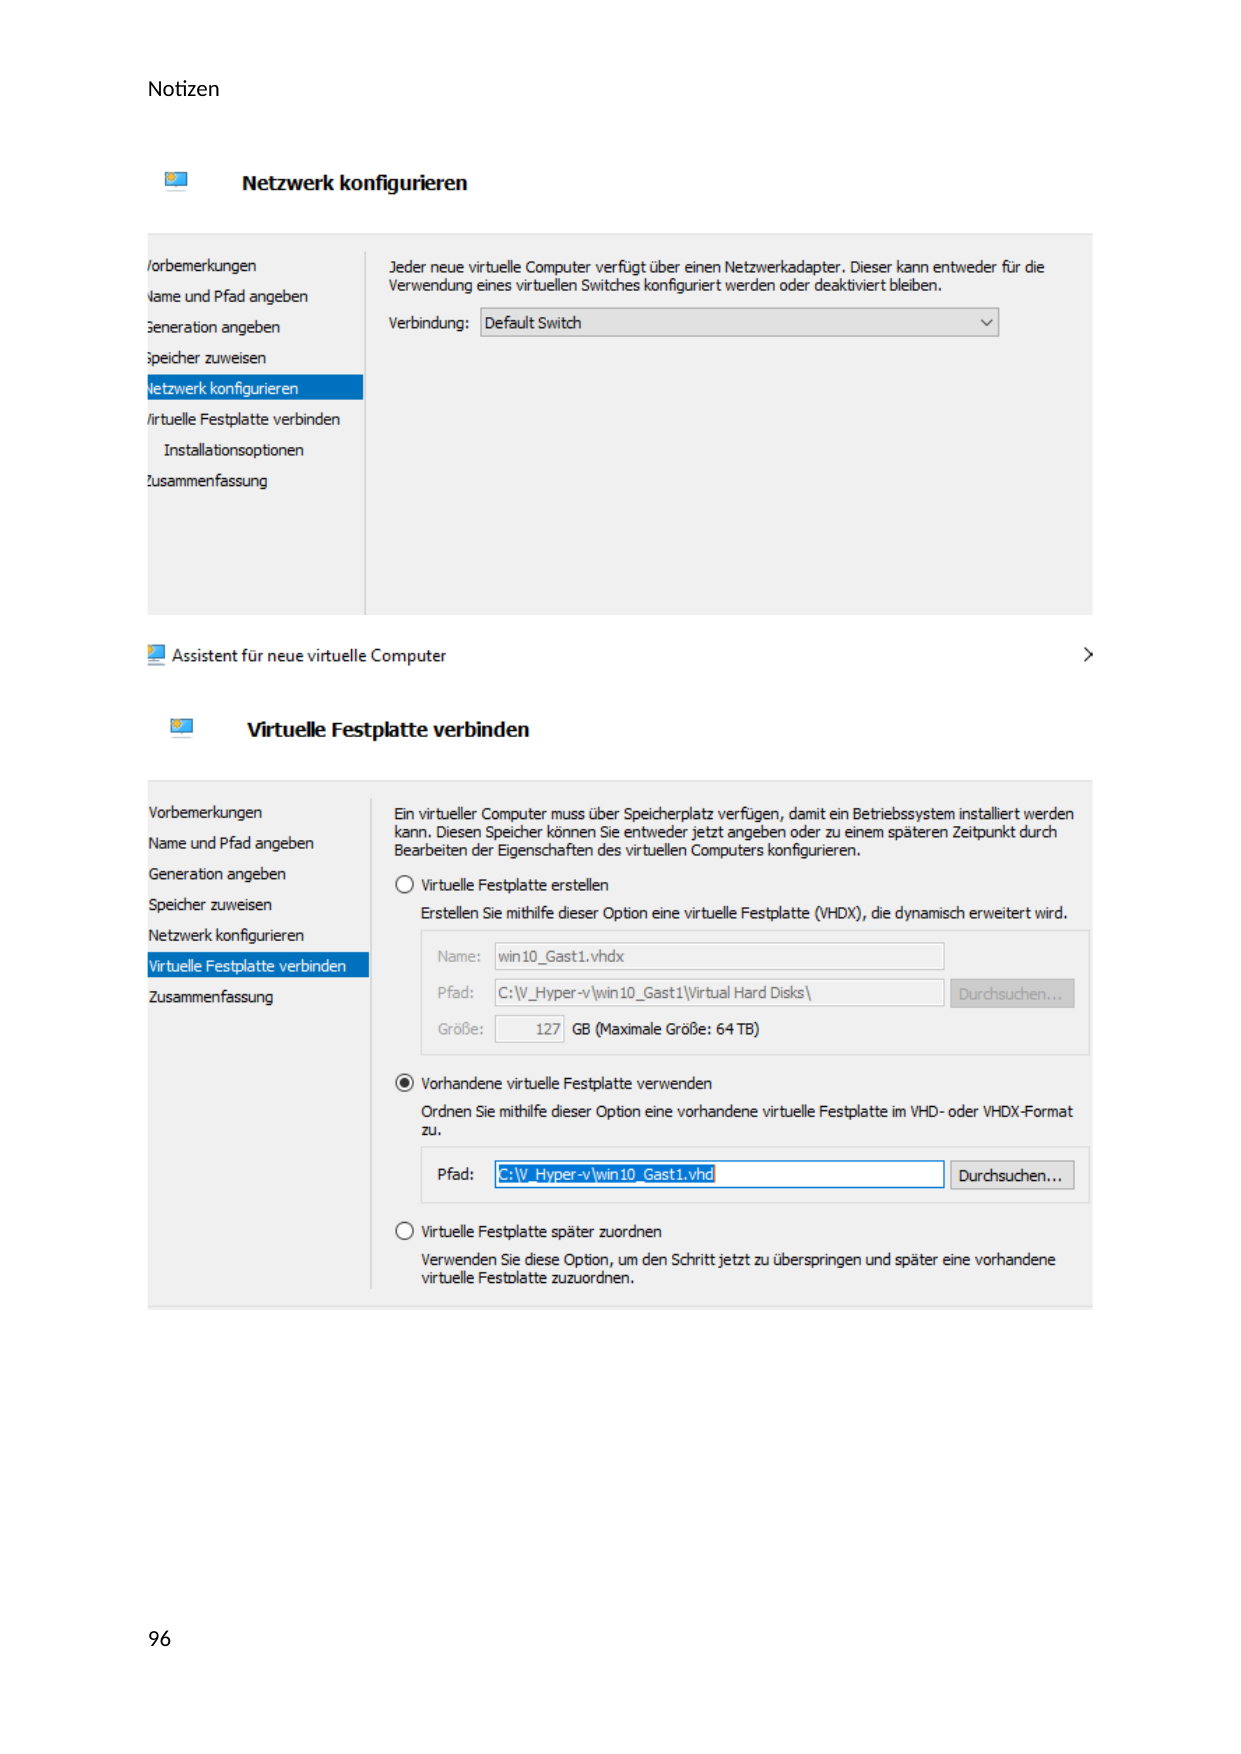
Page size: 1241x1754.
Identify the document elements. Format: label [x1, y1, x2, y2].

picture [147, 642, 1093, 1310]
picture [147, 147, 1093, 615]
